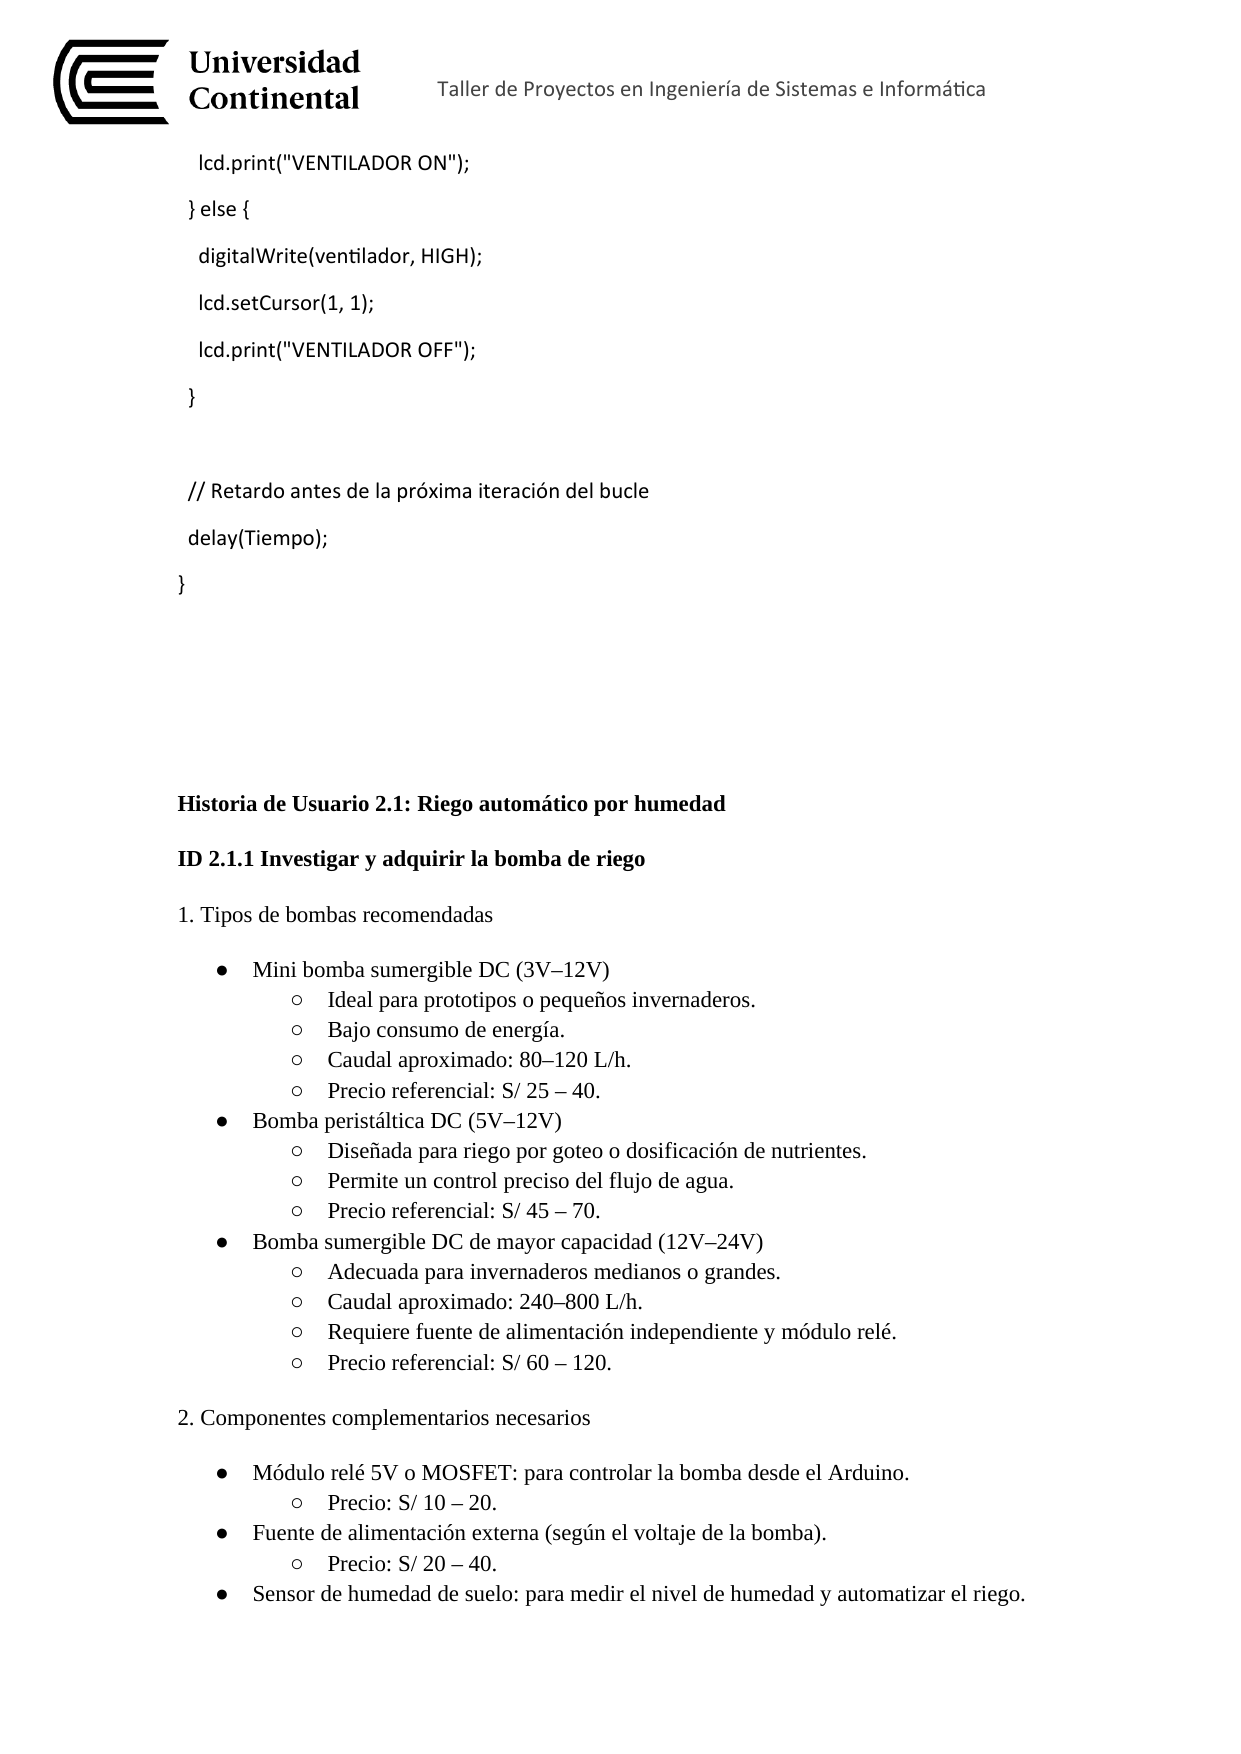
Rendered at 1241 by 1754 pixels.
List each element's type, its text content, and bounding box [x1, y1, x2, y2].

list Precio referencial: S/ 45 – 70. [290, 1198, 1063, 1224]
list Módulo relé 5V o MOSFET: para controlar la bomba desde el Arduino. [215, 1459, 1063, 1485]
list Caudal aproximado: 80–120 L/h. [290, 1047, 1063, 1073]
text } [177, 382, 1063, 410]
list Caudal aproximado: 240–800 L/h. [290, 1288, 1063, 1314]
text lcd.print("VENTILADOR OFF"); [177, 335, 1063, 363]
text 1. Tipos de bombas recomendadas [177, 901, 1063, 927]
list Adecuada para invernaderos medianos o grandes. [290, 1258, 1063, 1284]
text } [177, 569, 1063, 597]
list Sensor de humedad de suelo: para medir el nivel de humedad y automatizar el riego. [215, 1580, 1063, 1606]
list Fuente de alimentación externa (según el voltaje de la bomba). [215, 1519, 1063, 1546]
text ID 2.1.1 Investigar y adquirir la bomba de riego [177, 846, 1063, 872]
list Precio: S/ 10 – 20. [290, 1489, 1063, 1516]
text 2. Componentes complementarios necesarios [177, 1404, 1063, 1430]
text Historia de Usuario 2.1: Riego automático por humedad [177, 790, 1063, 817]
list Permite un control preciso del flujo de agua. [290, 1167, 1063, 1194]
list Mini bomba sumergible DC (3V–12V) [215, 956, 1063, 982]
list Precio: S/ 20 – 40. [290, 1550, 1063, 1576]
picture [49, 36, 364, 127]
list Bajo consumo de energía. [290, 1016, 1063, 1043]
list Ideal para prototipos o pequeños invernaderos. [290, 986, 1063, 1012]
list Requiere fuente de alimentación independiente y módulo relé. [290, 1318, 1063, 1345]
list Diseñada para riego por goteo o dosificación de nutrientes. [290, 1137, 1063, 1163]
text } else { [177, 194, 1063, 222]
list Bomba sumergible DC de mayor capacidad (12V–24V) [215, 1228, 1063, 1254]
text delay(Tiempo); [177, 523, 1063, 551]
text // Retardo antes de la próxima iteración del bucle [177, 476, 1063, 504]
text digitalWrite(ventilador, HIGH); [177, 241, 1063, 269]
text lcd.setCursor(1, 1); [177, 288, 1063, 316]
text lcd.print("VENTILADOR ON"); [177, 148, 1063, 176]
list Precio referencial: S/ 25 – 40. [290, 1077, 1063, 1103]
list Bomba peristáltica DC (5V–12V) [215, 1107, 1063, 1133]
list Precio referencial: S/ 60 – 120. [290, 1349, 1063, 1375]
